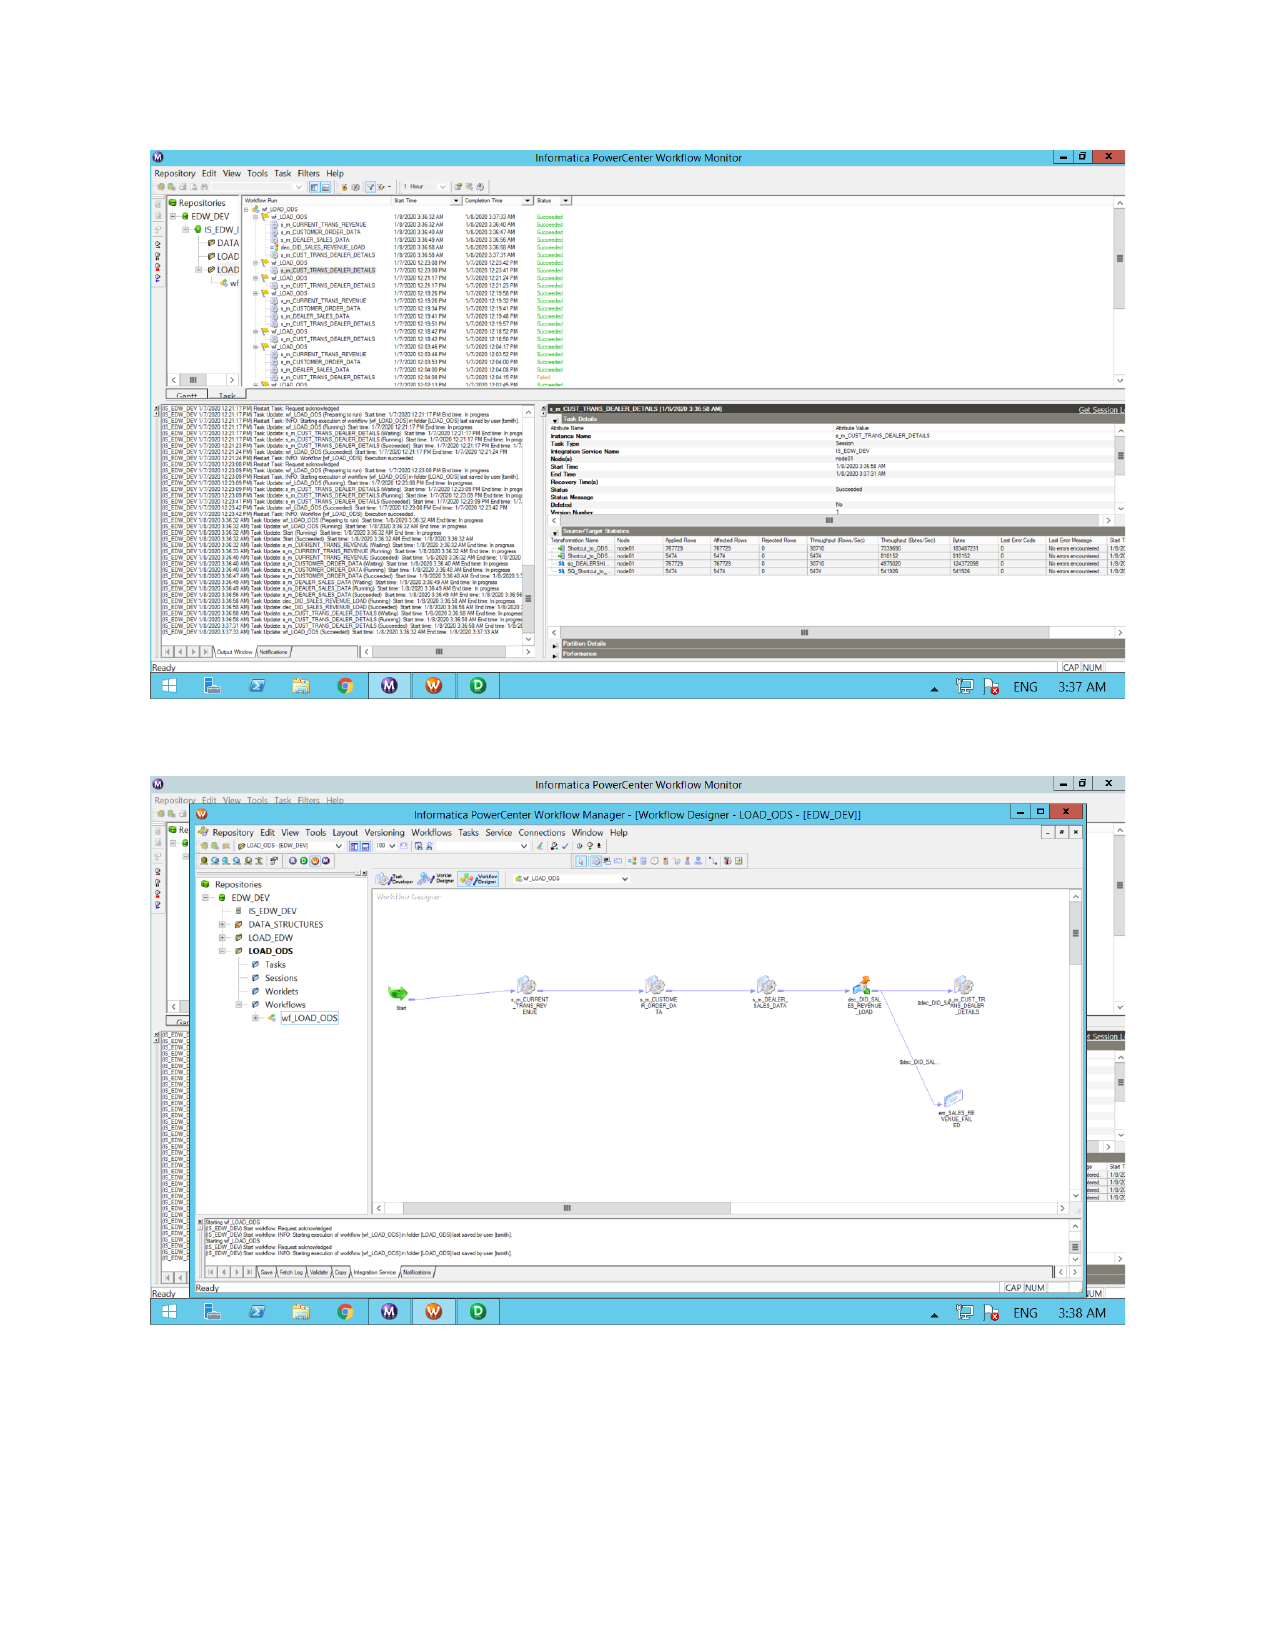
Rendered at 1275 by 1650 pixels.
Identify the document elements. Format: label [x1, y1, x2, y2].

picture [150, 776, 1125, 1325]
picture [150, 150, 1125, 699]
